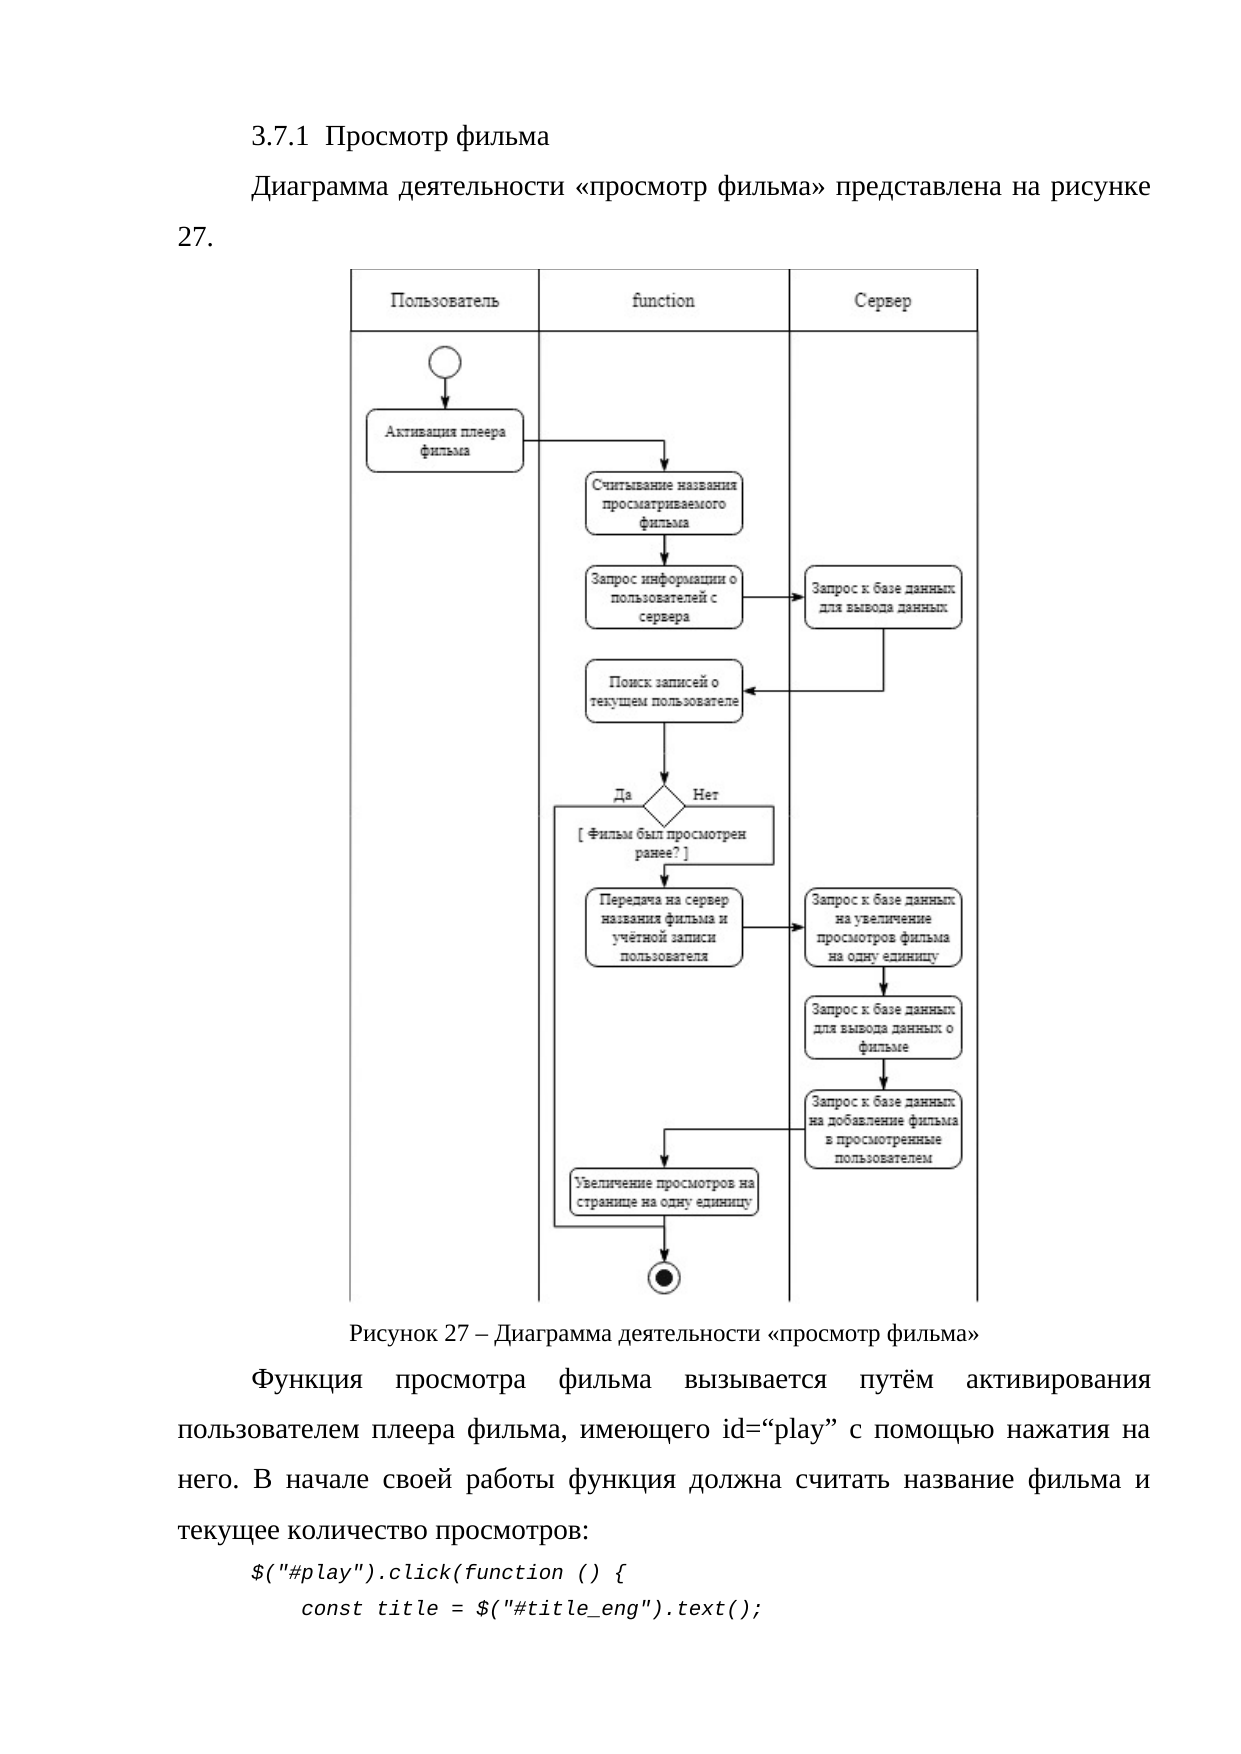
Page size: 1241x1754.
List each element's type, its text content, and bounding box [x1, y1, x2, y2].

text Диаграмма деятельности «просмотр фильма» представлена на рисунке 27. [177, 168, 1152, 252]
picture [349, 269, 980, 1304]
text $("#play").click(function () { [251, 1562, 1152, 1586]
subtitle Просмотр фильма [177, 118, 1152, 152]
text Рисунок 27 – Диаграмма деятельности «просмотр фильма» [177, 1318, 1152, 1347]
text Функция просмотра фильма вызывается путём активирования пользователем плеера фильма, имеющего id=“play” с помощью нажатия на него. В начале своей работы функция должна считать название фильма и текущее количество просмотров: [177, 1361, 1152, 1545]
text const title = $("#title_eng").text(); [251, 1598, 1152, 1621]
